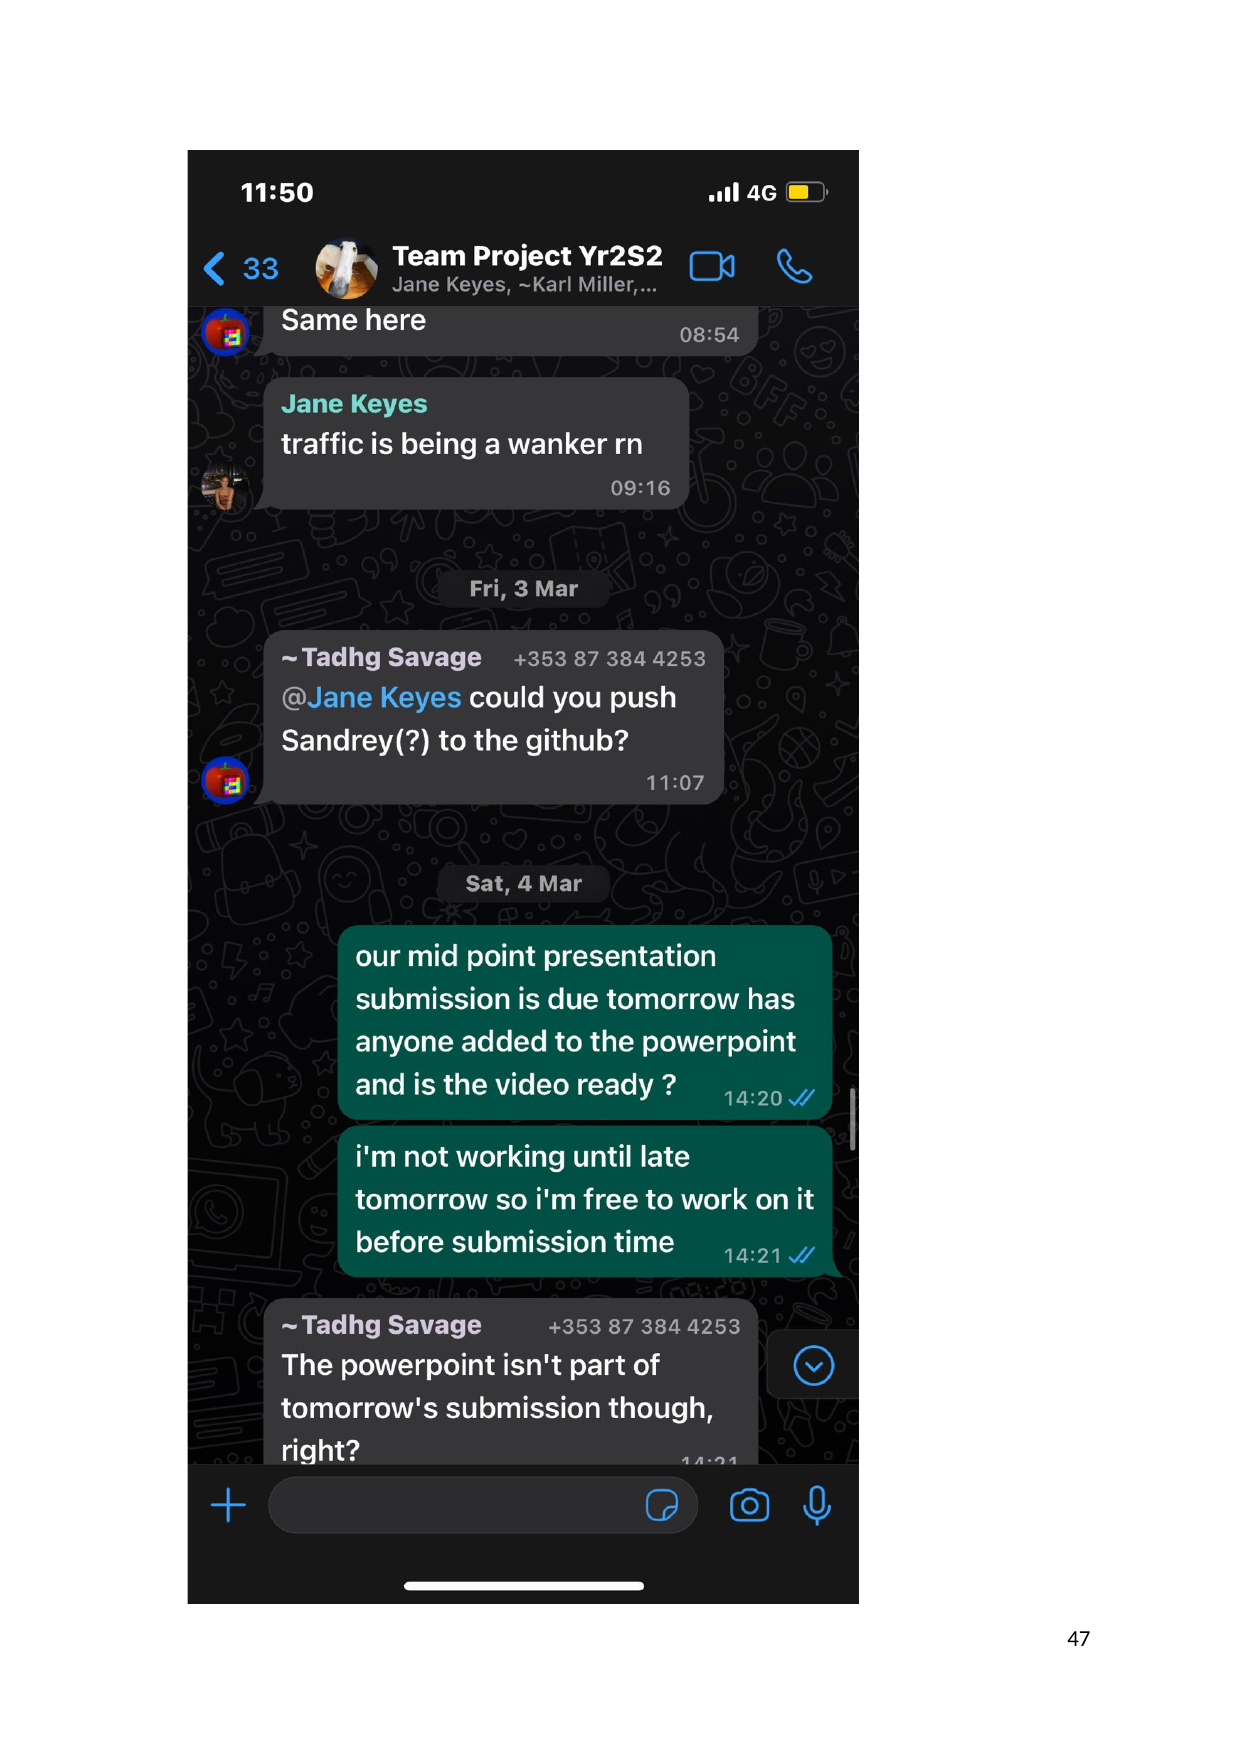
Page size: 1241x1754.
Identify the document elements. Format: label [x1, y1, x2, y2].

picture [187, 150, 859, 1604]
